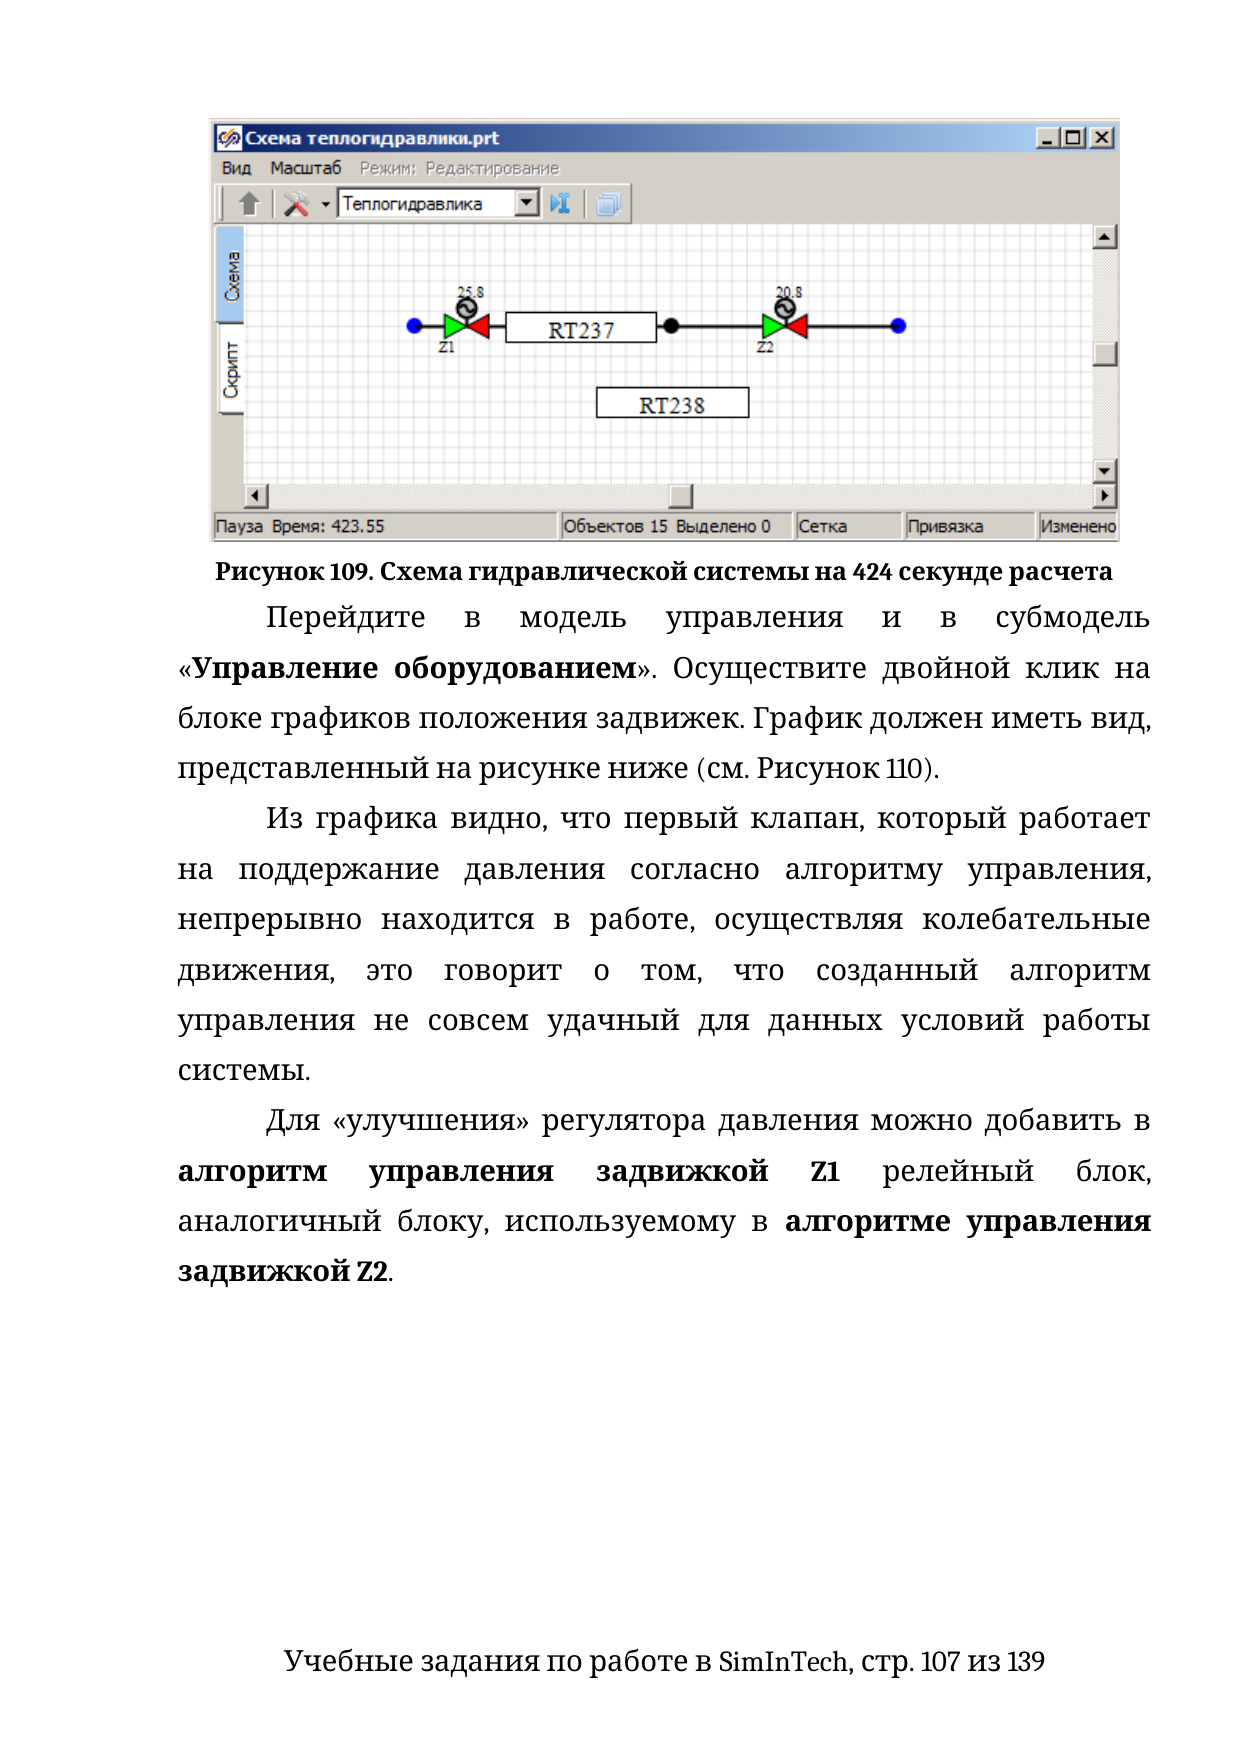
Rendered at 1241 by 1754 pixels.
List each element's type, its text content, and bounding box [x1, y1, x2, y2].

text Для «улучшения» регулятора давления можно добавить в алгоритм управления задвижкой Z1 релейный блок, аналогичный блоку, используемому в алгоритме управления задвижкой Z2. [177, 1104, 1152, 1289]
picture [208, 118, 1120, 542]
text Из графика видно, что первый клапан, который работает на поддержание давления согласно алгоритму управления, непрерывно находится в работе, осуществляя колебательные движения, это говорит о том, что созданный алгоритм управления не совсем удачный для данных условий работы системы. [177, 803, 1152, 1088]
